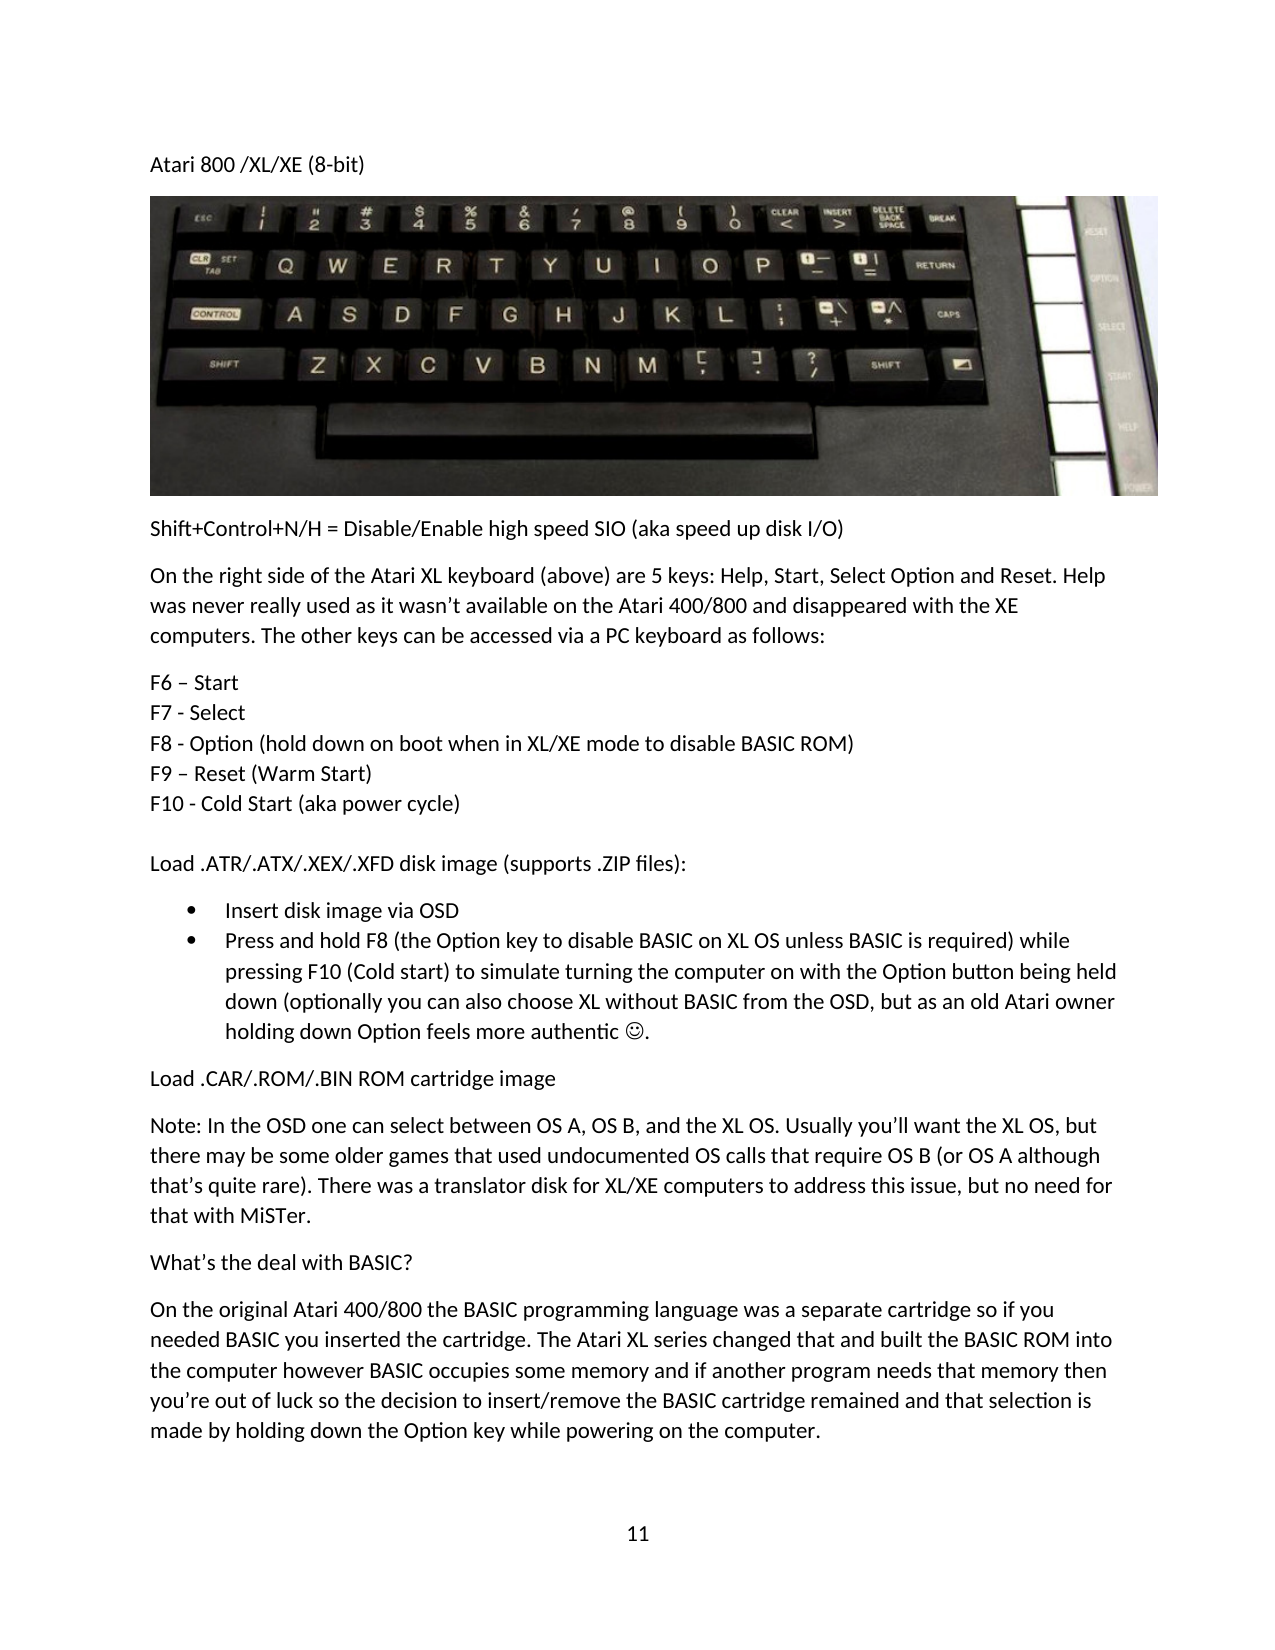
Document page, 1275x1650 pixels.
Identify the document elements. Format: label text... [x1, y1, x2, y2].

text On the original Atari 400/800 the BASIC programming language was a separate cartridge so if you needed BASIC you inserted the cartridge. The Atari XL series changed that and built the BASIC ROM into the computer however BASIC occupies some memory and if another program needs that memory then you’re out of luck so the decision to insert/remove the BASIC cartridge remained and that selection is made by holding down the Option key while powering on the computer. [150, 1295, 1125, 1444]
text What’s the deal with BASIC? [150, 1248, 1125, 1277]
list Press and hold F8 (the Option key to disable BASIC on XL OS unless BASIC is required) while pressing F10 (Cold start) to simulate turning the computer on with the Option button being held down (optionally you can also choose XL without BASIC from the OSD, but as an old Atari owner holding down Option feels more authentic . [187, 927, 1125, 1045]
text Load .CAR/.ROM/.BIN ROM cartridge image [150, 1064, 1125, 1092]
list Insert disk image via OSD [187, 896, 1125, 924]
text On the right side of the Atari XL keyboard (above) are 5 keys: Help, Start, Select Option and Reset. Help was never really used as it wasn’t available on the Atari 400/800 and disappeared with the XE computers. The other keys can be accessed via a PC keyboard as follows: [150, 561, 1125, 649]
text Note: In the OSD one can select between OS A, OS B, and the XL OS. Usually you’ll want the XL OS, but there may be some older games that used undocumented OS calls that require OS B (or OS A although that’s quite rare). There was a translator disk for XL/XE computers to address this issue, but no need for that with MiSTer. [150, 1111, 1125, 1230]
picture [150, 196, 1158, 496]
text Shift+Control+N/H = Disable/Enable high speed SIO (aka speed up disk I/O) [150, 514, 1125, 542]
text F6 – Start F7 - Select F8 - Option (hold down on boot when in XL/XE mode to disable BASIC ROM) F9 – Reset (Warm Start) F10 - Cold Start (aka power cycle) Load .ATR/.ATX/.XEX/.XFD disk image (supports .ZIP files): [150, 668, 1125, 878]
text Atari 800 /XL/XE (8-bit) [150, 150, 1125, 178]
